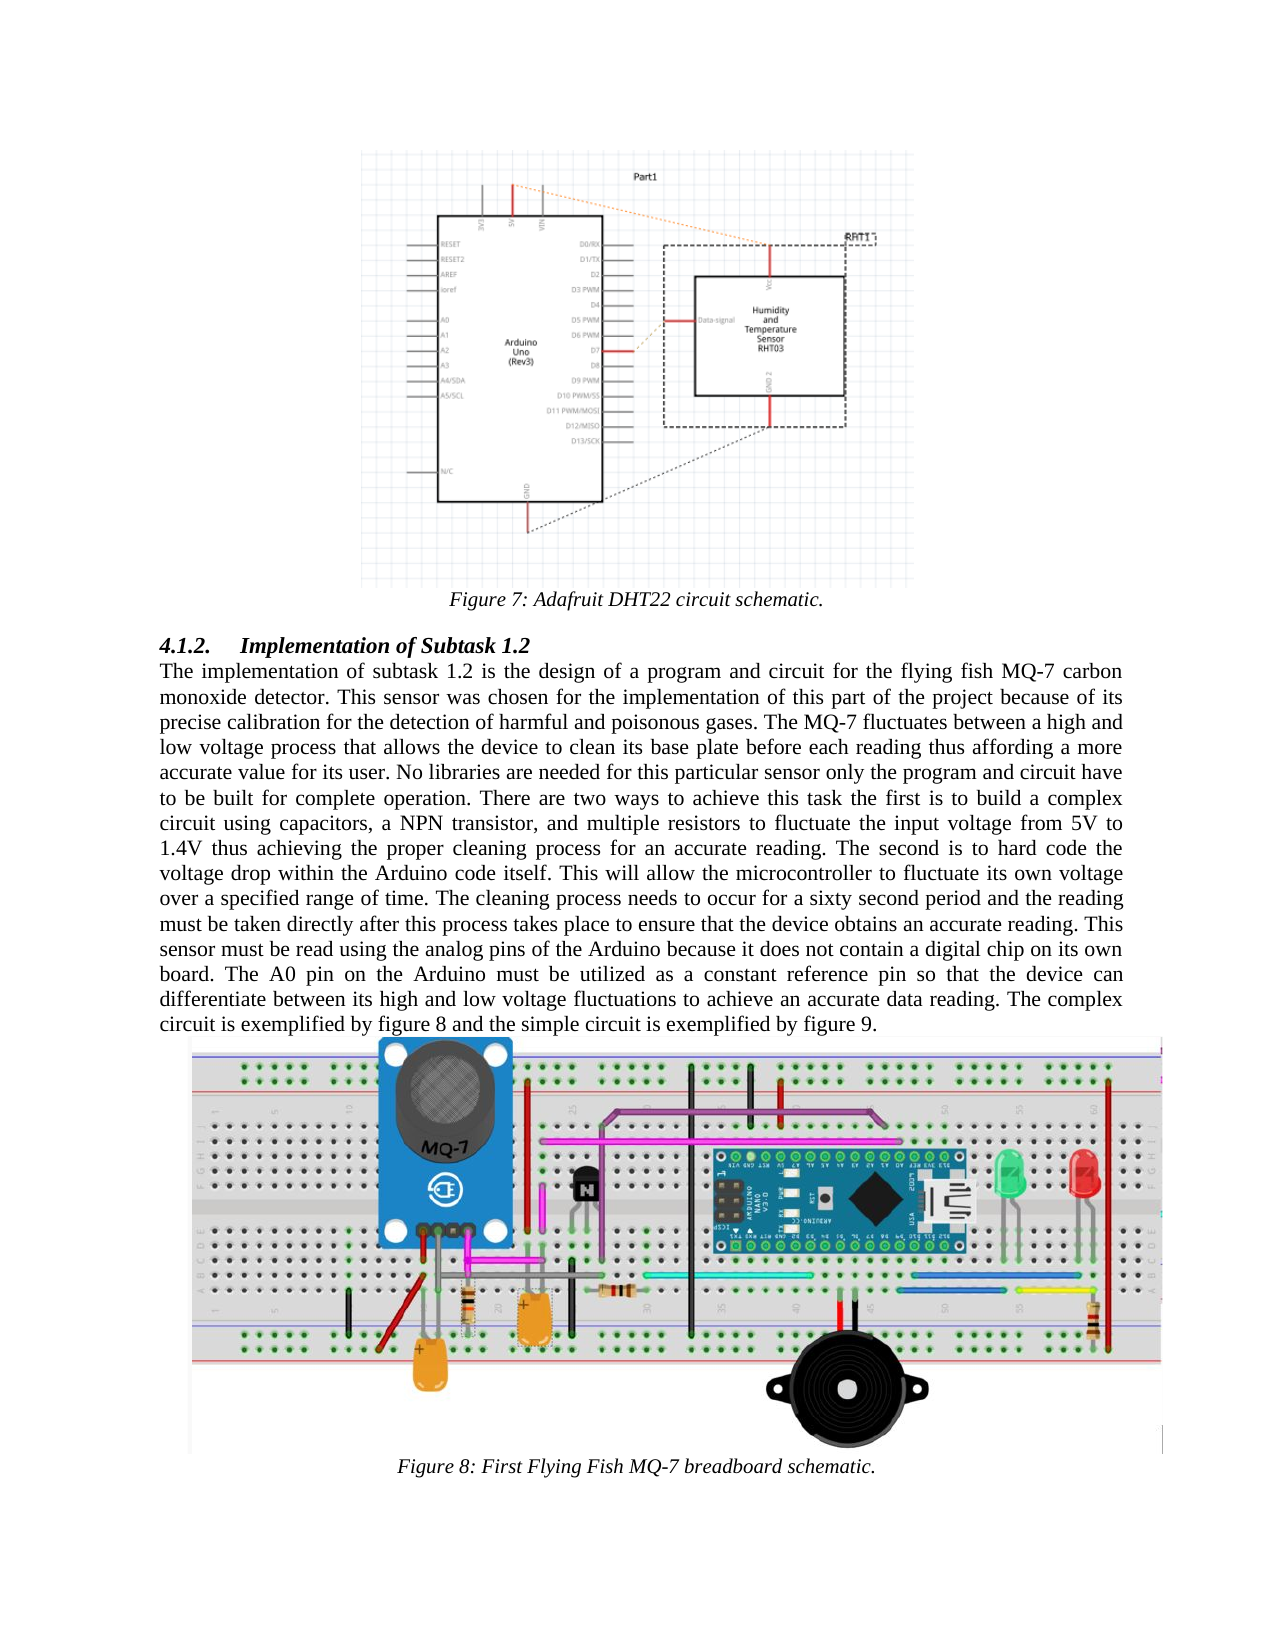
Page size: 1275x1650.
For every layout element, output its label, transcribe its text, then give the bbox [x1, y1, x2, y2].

text The implementation of subtask 1.2 is the design of a program and circuit for the flying fish MQ-7 carbon monoxide detector. This sensor was chosen for the implementation of this part of the project because of its precise calibration for the detection of harmful and poisonous gases. The MQ-7 fluctuates between a high and low voltage process that allows the device to clean its base plate before each reading thus affording a more accurate value for its user. No libraries are needed for this particular sensor only the program and circuit have to be built for complete operation. There are two ways to achieve this task the first is to build a complex circuit using capacitors, a NPN transistor, and multiple resistors to fluctuate the input voltage from 5V to 1.4V thus achieving the proper cleaning process for an accurate reading. The second is to hard code the voltage drop within the Arduino code itself. This will allow the microcontroller to fluctuate its own voltage over a specified range of time. The cleaning process needs to occur for a sixty second period and the reading must be taken directly after this process takes place to ensure that the device obtains an accurate reading. This sensor must be read using the analog pins of the Arduino because it does not contain a digital chip on its own board. The A0 pin on the Arduino must be utilized as a constant reference pin so that the device can differentiate between its high and low voltage fluctuations to achieve an accurate data reading. The complex circuit is exemplified by figure 8 and the simple circuit is exemplified by figure 9. [159, 658, 1125, 1037]
text Figure 7: Adafruit DHT22 circuit schematic. [150, 587, 1125, 611]
picture [187, 1036, 1163, 1454]
picture [361, 150, 914, 588]
text Figure 8: First Flying Fish MQ-7 breadboard schematic. [150, 1454, 1125, 1478]
list Implementation of Subtask 1.2 [159, 632, 1125, 658]
